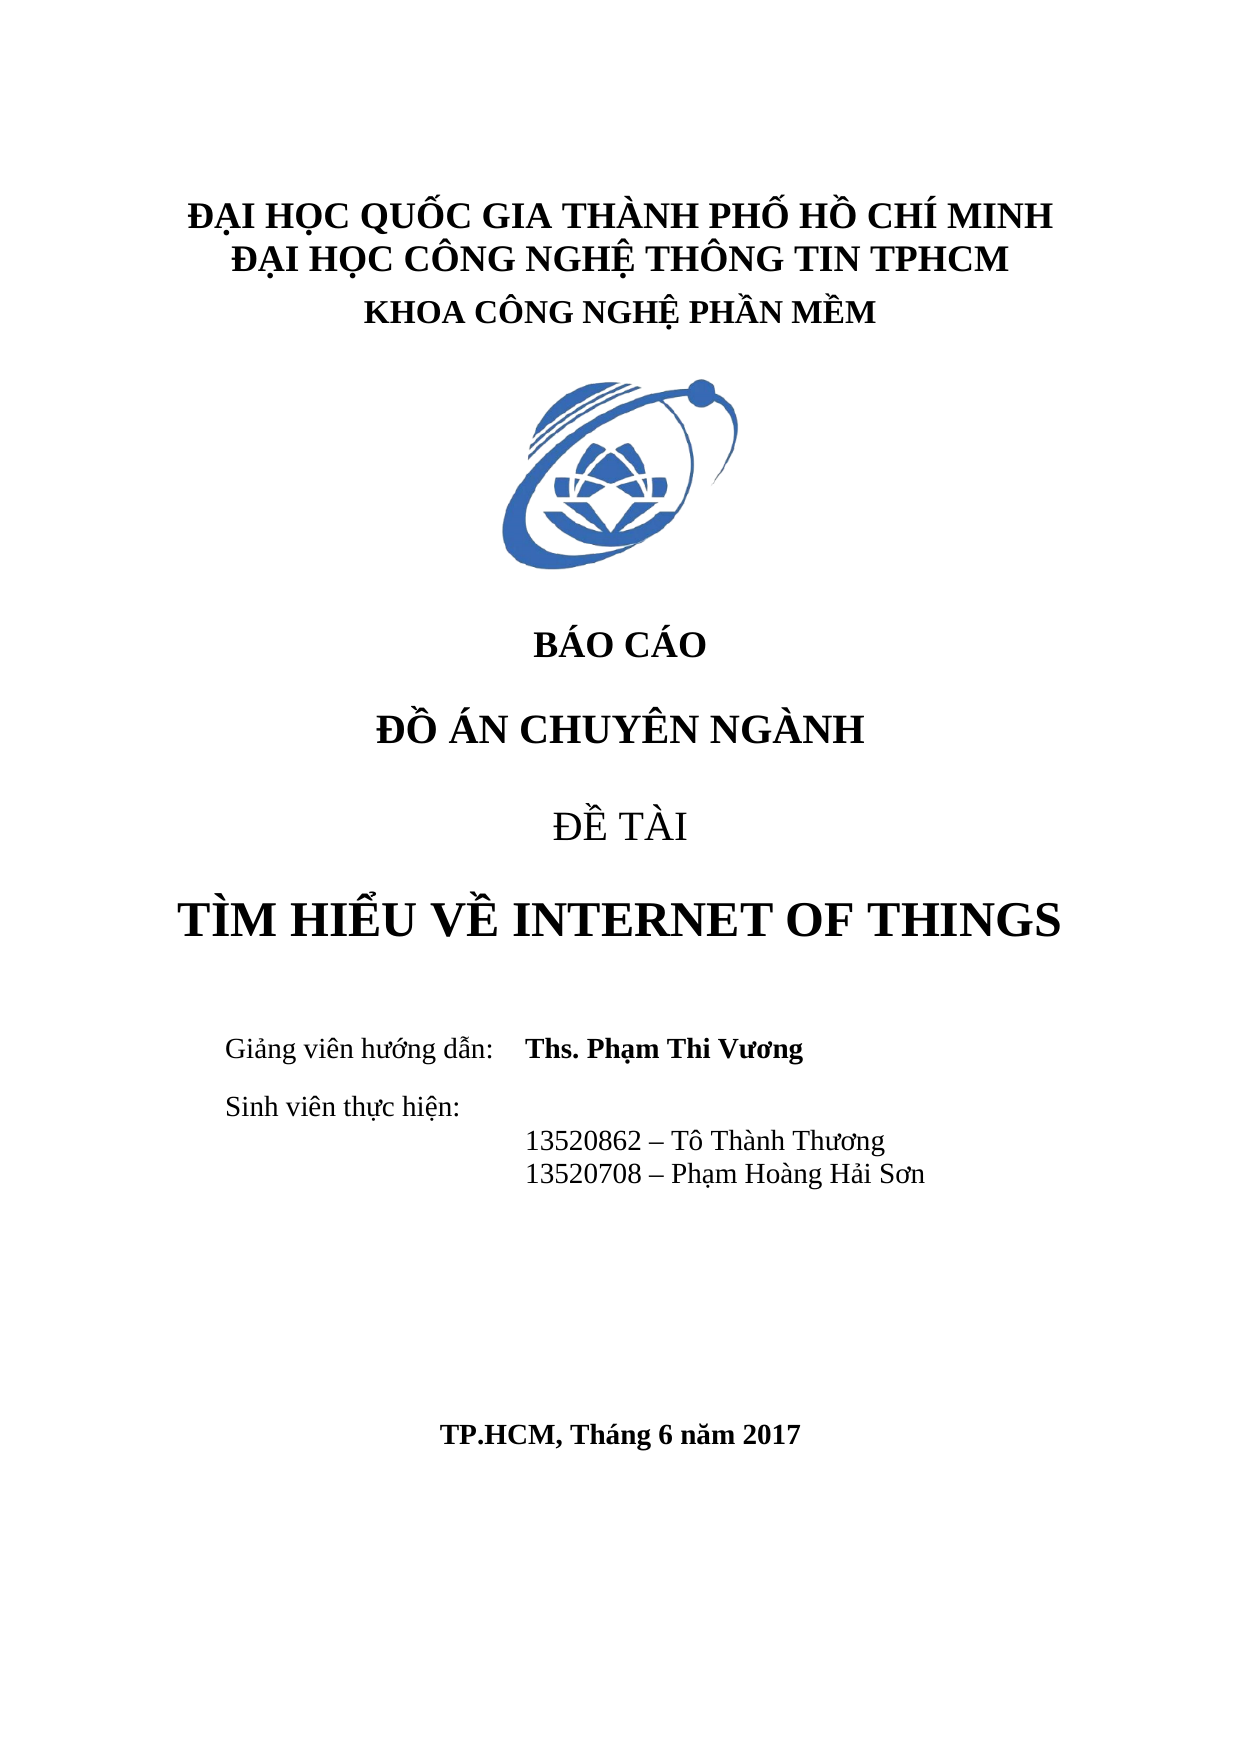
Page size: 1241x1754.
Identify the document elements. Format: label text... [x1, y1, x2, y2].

text TP.HCM, Tháng 6 năm 2017 [150, 1417, 1090, 1451]
text KHOA CÔNG NGHỆ PHẦN MỀM [150, 292, 1090, 330]
text ĐỀ TÀI [150, 801, 1090, 849]
text BÁO CÁO [150, 623, 1090, 666]
text 13520708 – Phạm Hoàng Hải Sơn [450, 1156, 1090, 1190]
text ĐẠI HỌC QUỐC GIA THÀNH PHỐ HỒ CHÍ MINH [150, 193, 1090, 236]
picture [496, 374, 744, 584]
text Giảng viên hướng dẫn: Ths. Phạm Thi Vương [225, 1031, 1090, 1064]
text ĐỒ ÁN CHUYÊN NGÀNH [150, 704, 1090, 752]
text ĐẠI HỌC CÔNG NGHỆ THÔNG TIN TPHCM [150, 236, 1090, 279]
text TÌM HIỂU VỀ INTERNET OF THINGS [150, 889, 1090, 947]
text Sinh viên thực hiện: [225, 1089, 1090, 1123]
text 13520862 – Tô Thành Thương [450, 1123, 1090, 1156]
